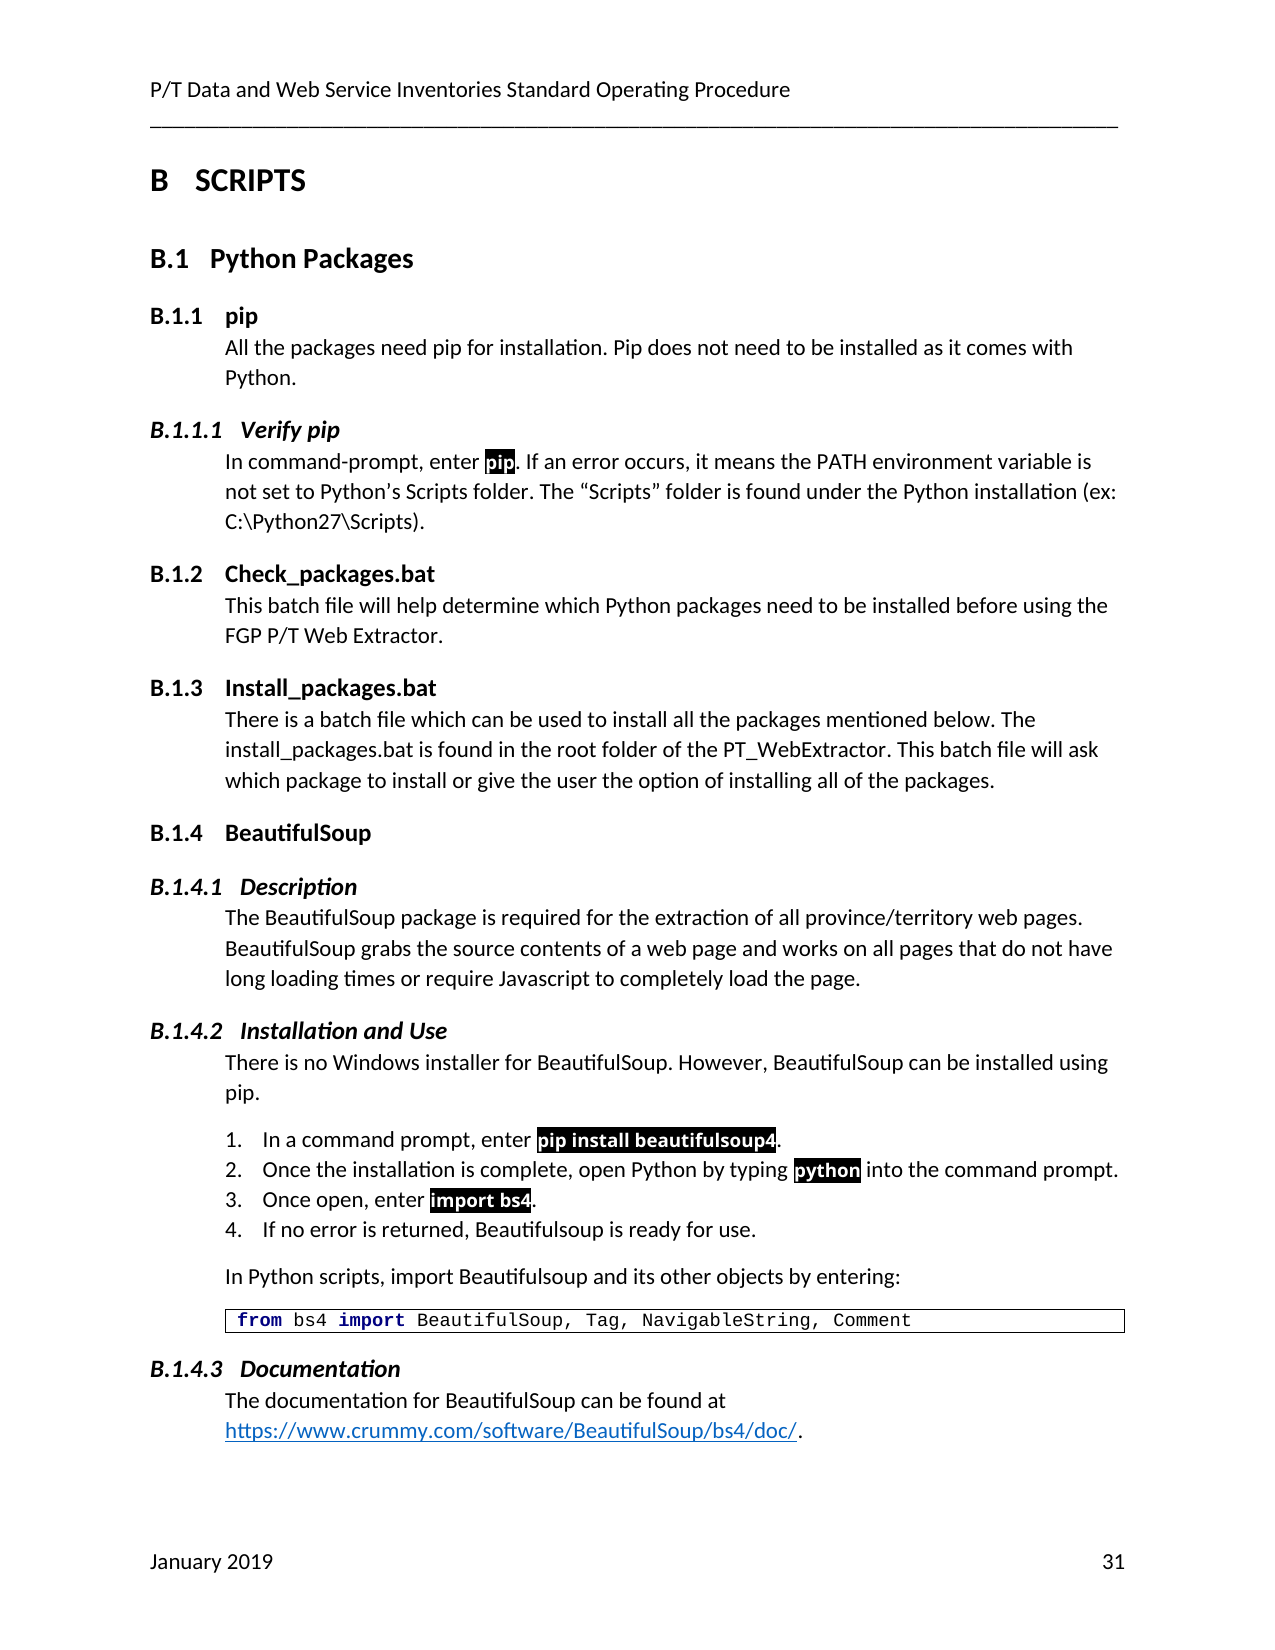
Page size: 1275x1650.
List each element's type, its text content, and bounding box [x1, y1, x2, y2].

text There is no Windows installer for BeautifulSoup. However, BeautifulSoup can be installed using pip. [225, 1048, 1125, 1106]
text This batch file will help determine which Python packages need to be installed before using the FGP P/T Web Extractor. [225, 591, 1125, 649]
text In Python scripts, import Beautifulsoup and its other objects by entering: [225, 1262, 1125, 1291]
subtitle Description [150, 871, 1125, 901]
subtitle BeautifulSoup [150, 817, 1125, 847]
text All the packages need pip for installation. Pip does not need to be installed as it comes with Python. [225, 333, 1125, 391]
subtitle pip [150, 300, 1125, 330]
subtitle Check_packages.bat [150, 558, 1125, 589]
list Once the installation is complete, open Python by typing python into the command prompt. [225, 1155, 1125, 1183]
subtitle Python Packages [150, 241, 1125, 276]
list If no error is returned, Beautifulsoup is ready for use. [225, 1216, 1125, 1244]
subtitle Installation and Use [150, 1015, 1125, 1046]
text The documentation for BeautifulSoup can be found at https://www.crummy.com/software/BeautifulSoup/bs4/doc/. [225, 1386, 1125, 1445]
text There is a batch file which can be used to install all the packages mentioned below. The install_packages.bat is found in the root folder of the PT_WebExtractor. This batch file will ask which package to install or give the user the option of installing all of the packages. [225, 705, 1125, 794]
subtitle Documentation [150, 1353, 1125, 1384]
text In command-prompt, enter pip. If an error occurs, it means the PATH environment variable is not set to Python’s Scripts folder. The “Scripts” folder is found under the Python installation (ex: C:\Python27\Scripts). [225, 447, 1125, 535]
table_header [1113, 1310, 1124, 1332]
list Once open, enter import bs4. [225, 1185, 1125, 1213]
subtitle Install_packages.bat [150, 672, 1125, 703]
subtitle Verify pip [150, 414, 1125, 444]
text The BeautifulSoup package is required for the extraction of all province/territory web pages. BeautifulSoup grabs the source contents of a web page and works on all pages that do not have long loading times or require Javascript to completely load the page. [225, 903, 1125, 992]
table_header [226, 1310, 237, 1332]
list In a command prompt, enter pip install beautifulsoup4. [225, 1125, 1125, 1153]
subtitle Scripts [150, 159, 1125, 200]
